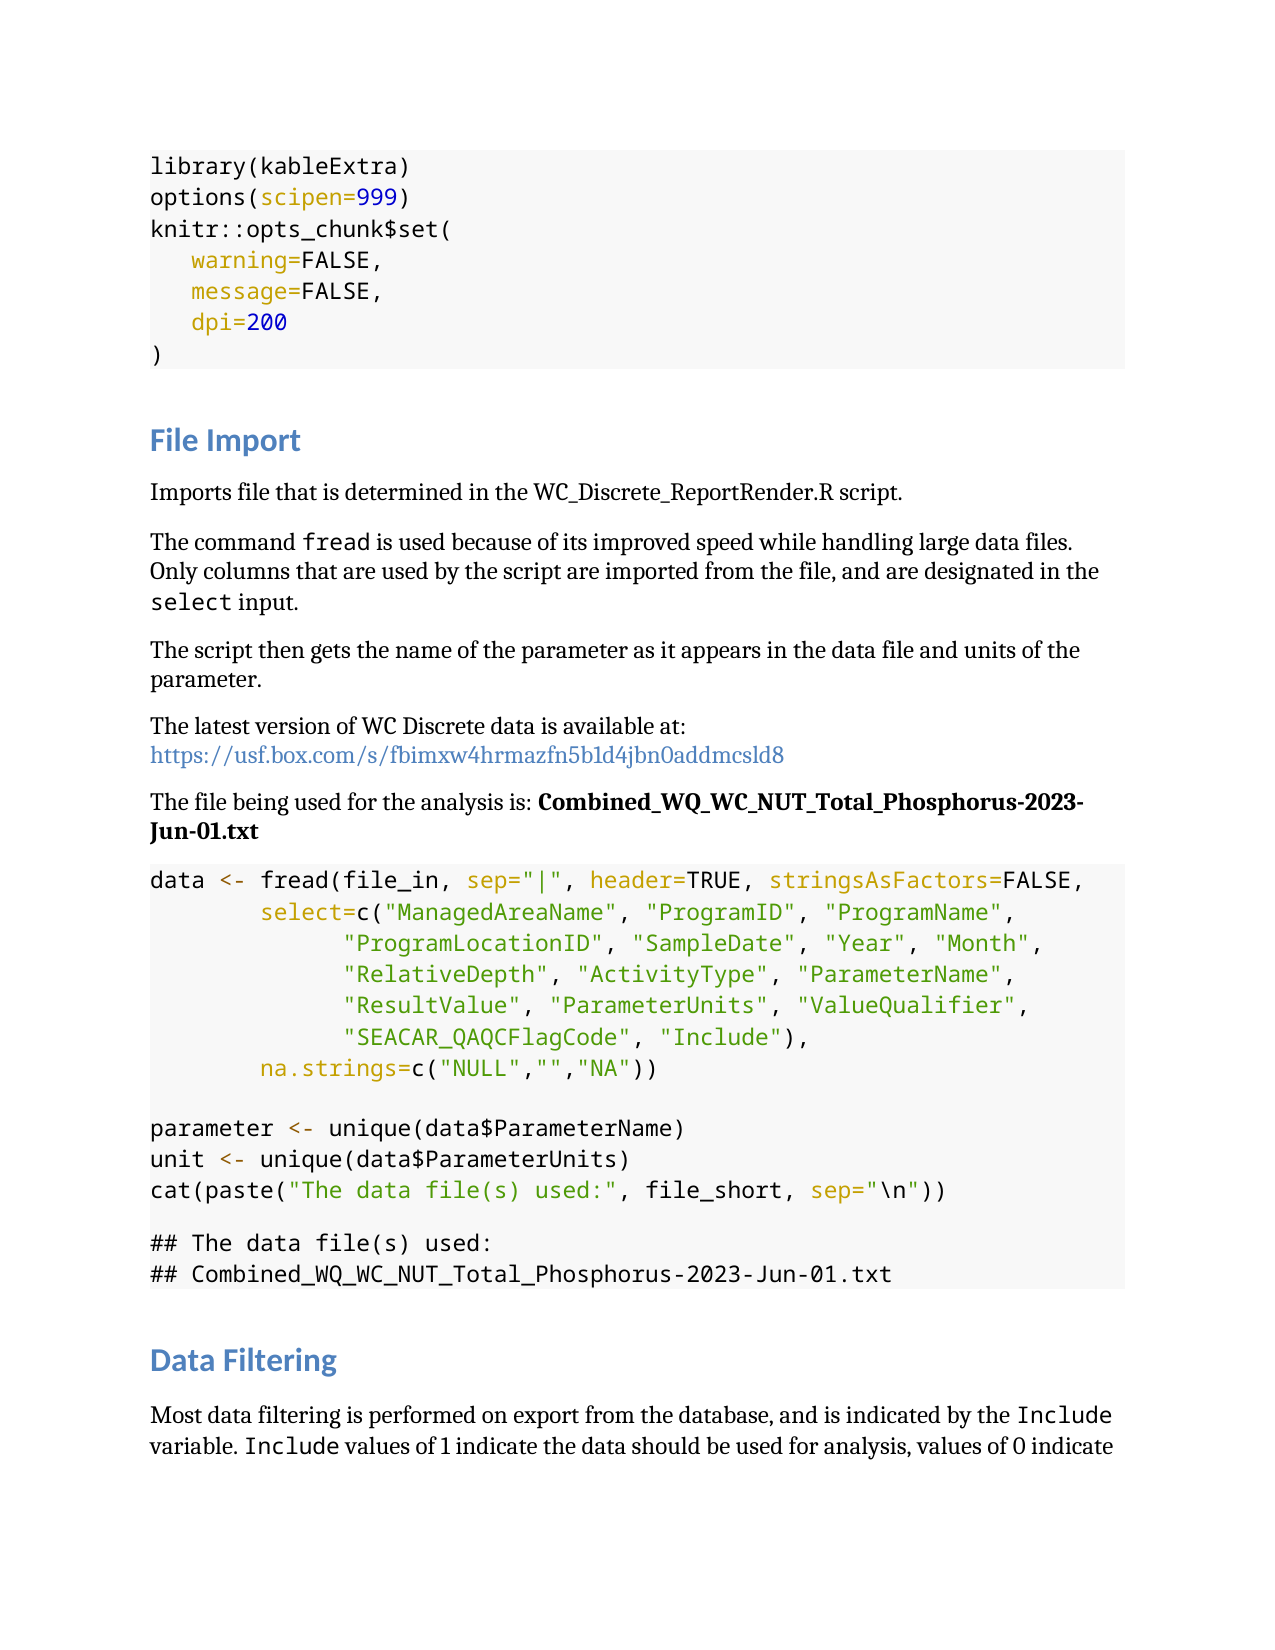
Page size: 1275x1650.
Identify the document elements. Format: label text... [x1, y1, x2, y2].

text The file being used for the analysis is: Combined_WQ_WC_NUT_Total_Phosphorus-2023-Jun-01.txt [150, 788, 1125, 846]
text ## The data file(s) used: ## Combined_WQ_WC_NUT_Total_Phosphorus-2023-Jun-01.txt [150, 1227, 1125, 1289]
subtitle Data Filtering [150, 1339, 1125, 1380]
text Imports file that is determined in the WC_Discrete_ReportRender.R script. [150, 478, 1125, 507]
subtitle File Import [150, 419, 1125, 459]
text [150, 150, 1125, 369]
text The command fread is used because of its improved speed while handling large data files. Only columns that are used by the script are imported from the file, and are designated in the select input. [150, 526, 1125, 617]
text The latest version of WC Discrete data is available at: https://usf.box.com/s/fbimxw4hrmazfn5b1d4jbn0addmcsld8 [150, 712, 1125, 769]
text The script then gets the name of the parameter as it appears in the data file and units of the parameter. [150, 636, 1125, 693]
text data <- fread(file_in, sep="|", header=TRUE, stringsAsFactors=FALSE, select=c("ManagedAreaName", "ProgramID", "ProgramName", "ProgramLocationID", "SampleDate", "Year", "Month", "RelativeDepth", "ActivityType", "ParameterName", "ResultValue", "ParameterUnits", "ValueQualifier", "SEACAR_QAQCFlagCode", "Include"), na.strings=c("NULL","","NA")) parameter <- unique(data$ParameterName) unit <- unique(data$ParameterUnits) cat(paste("The data file(s) used:", file_short, sep="\n")) [150, 864, 1125, 1206]
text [150, 1398, 1125, 1461]
